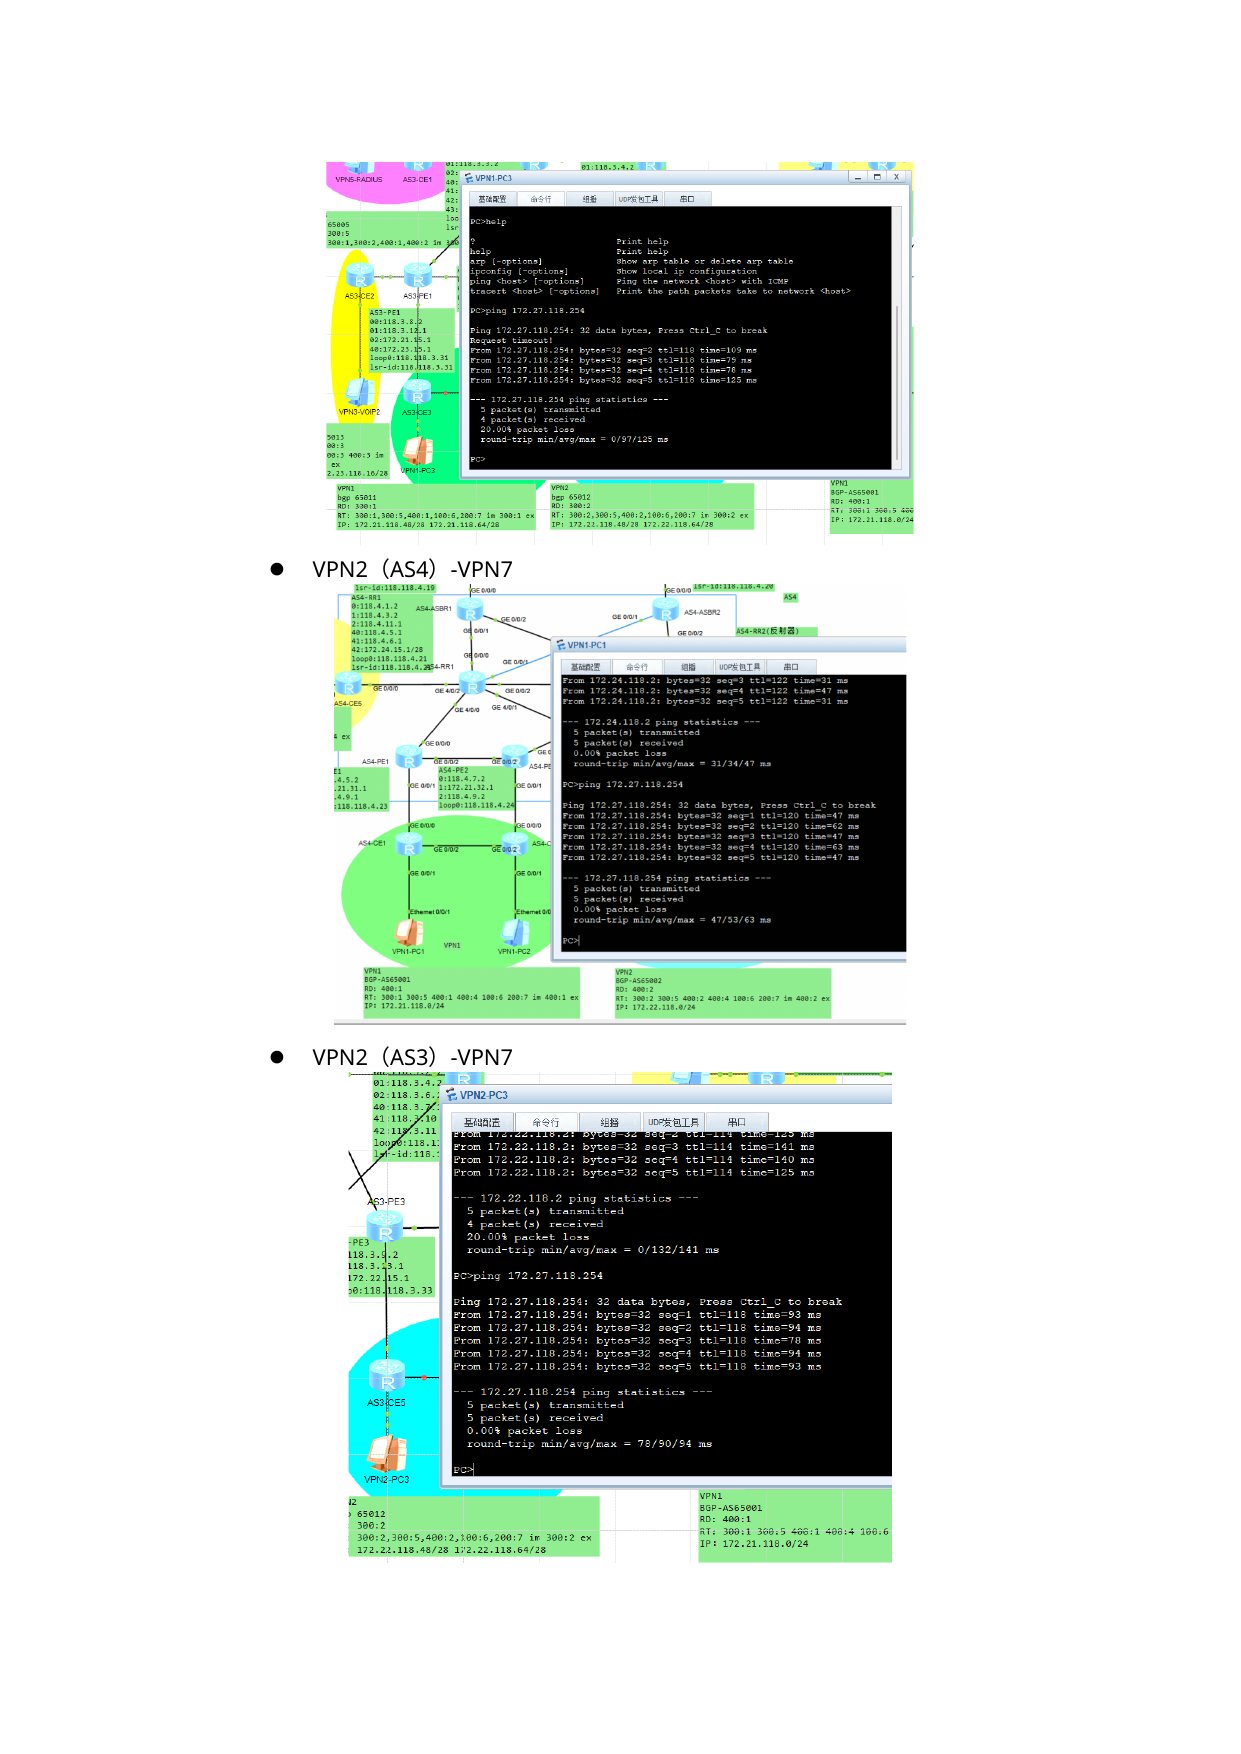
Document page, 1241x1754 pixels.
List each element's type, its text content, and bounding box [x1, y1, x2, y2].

picture [326, 162, 914, 545]
list VPN2（AS3）-VPN7 [269, 1039, 1053, 1072]
picture [348, 1072, 892, 1563]
picture [334, 584, 907, 1025]
list VPN2（AS4）-VPN7 [269, 552, 1053, 584]
